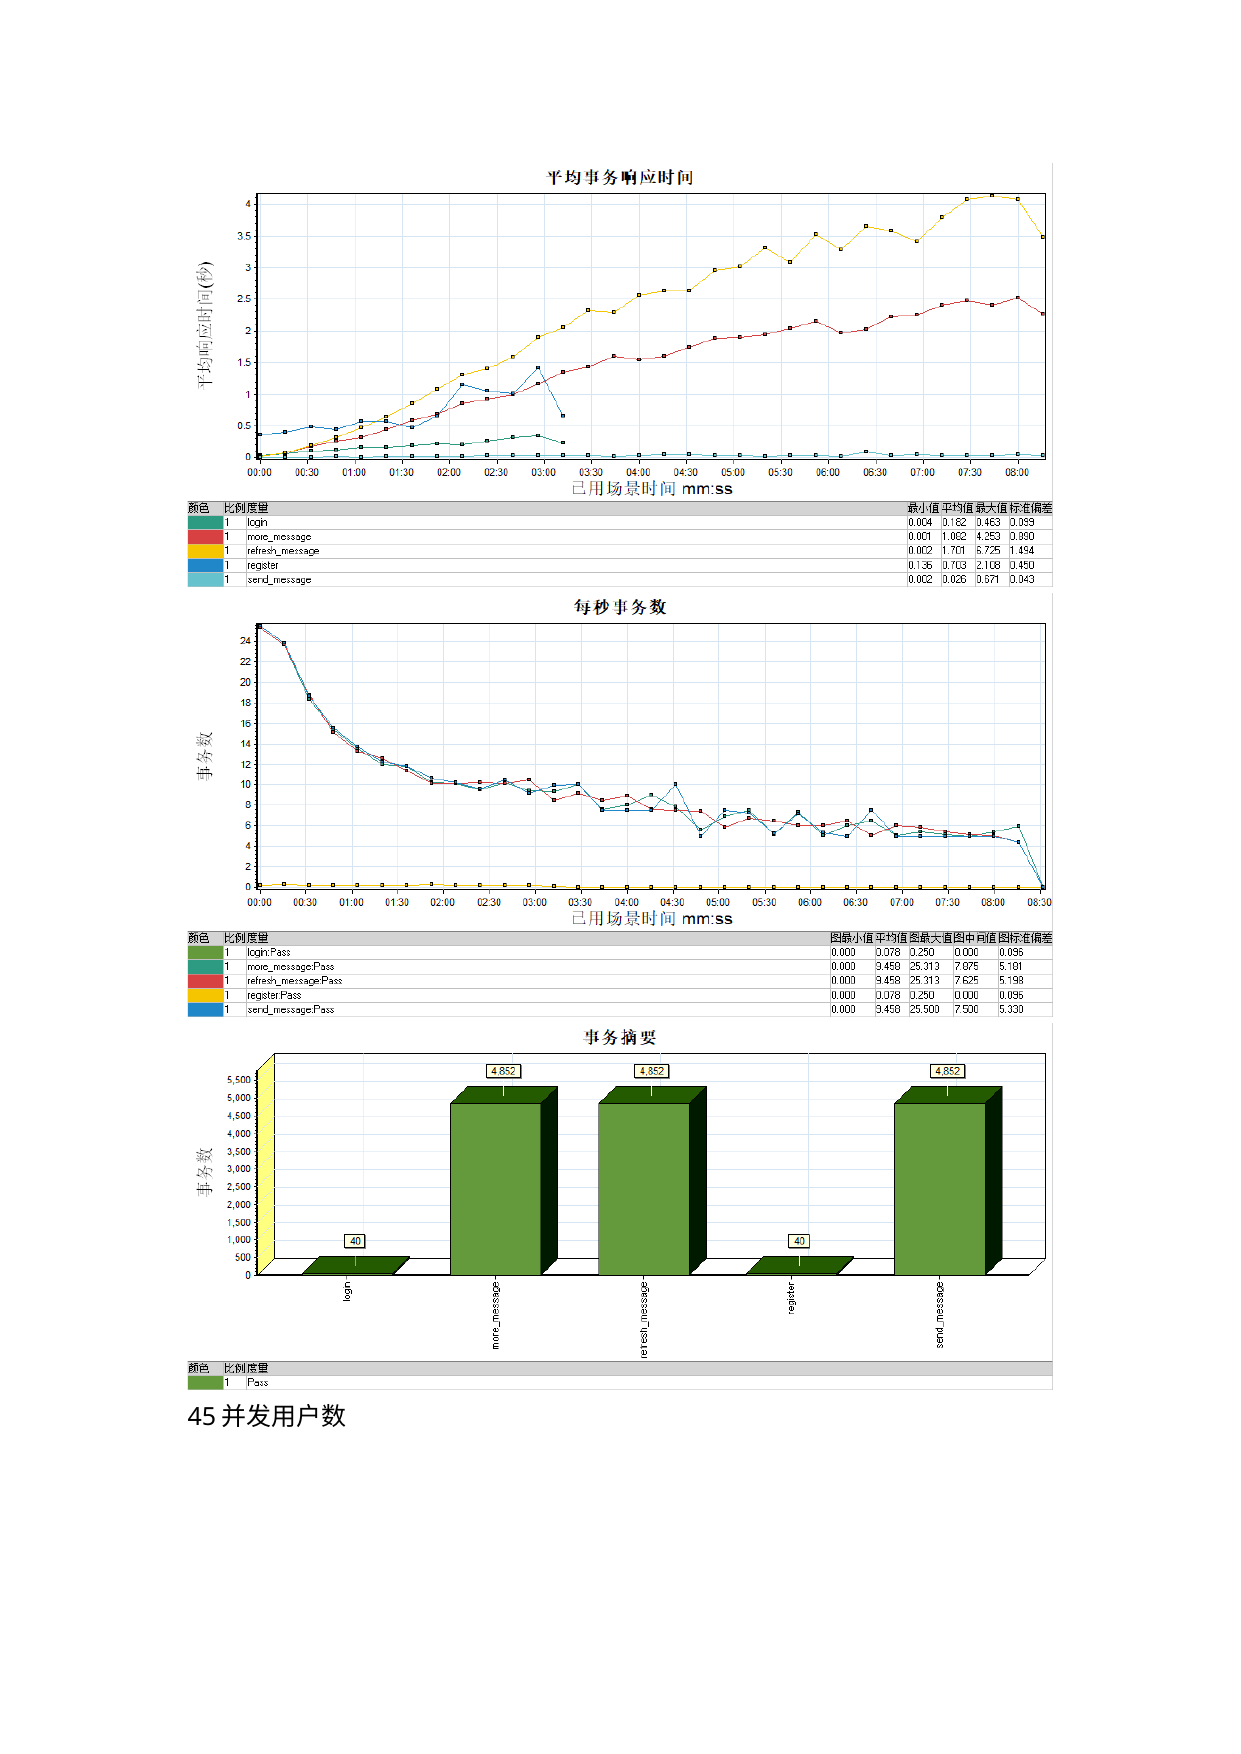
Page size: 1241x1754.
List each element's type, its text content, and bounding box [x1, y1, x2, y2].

picture [187, 593, 1053, 1017]
picture [187, 1023, 1053, 1390]
text 45并发用户数 [187, 1397, 1053, 1433]
picture [187, 163, 1053, 587]
